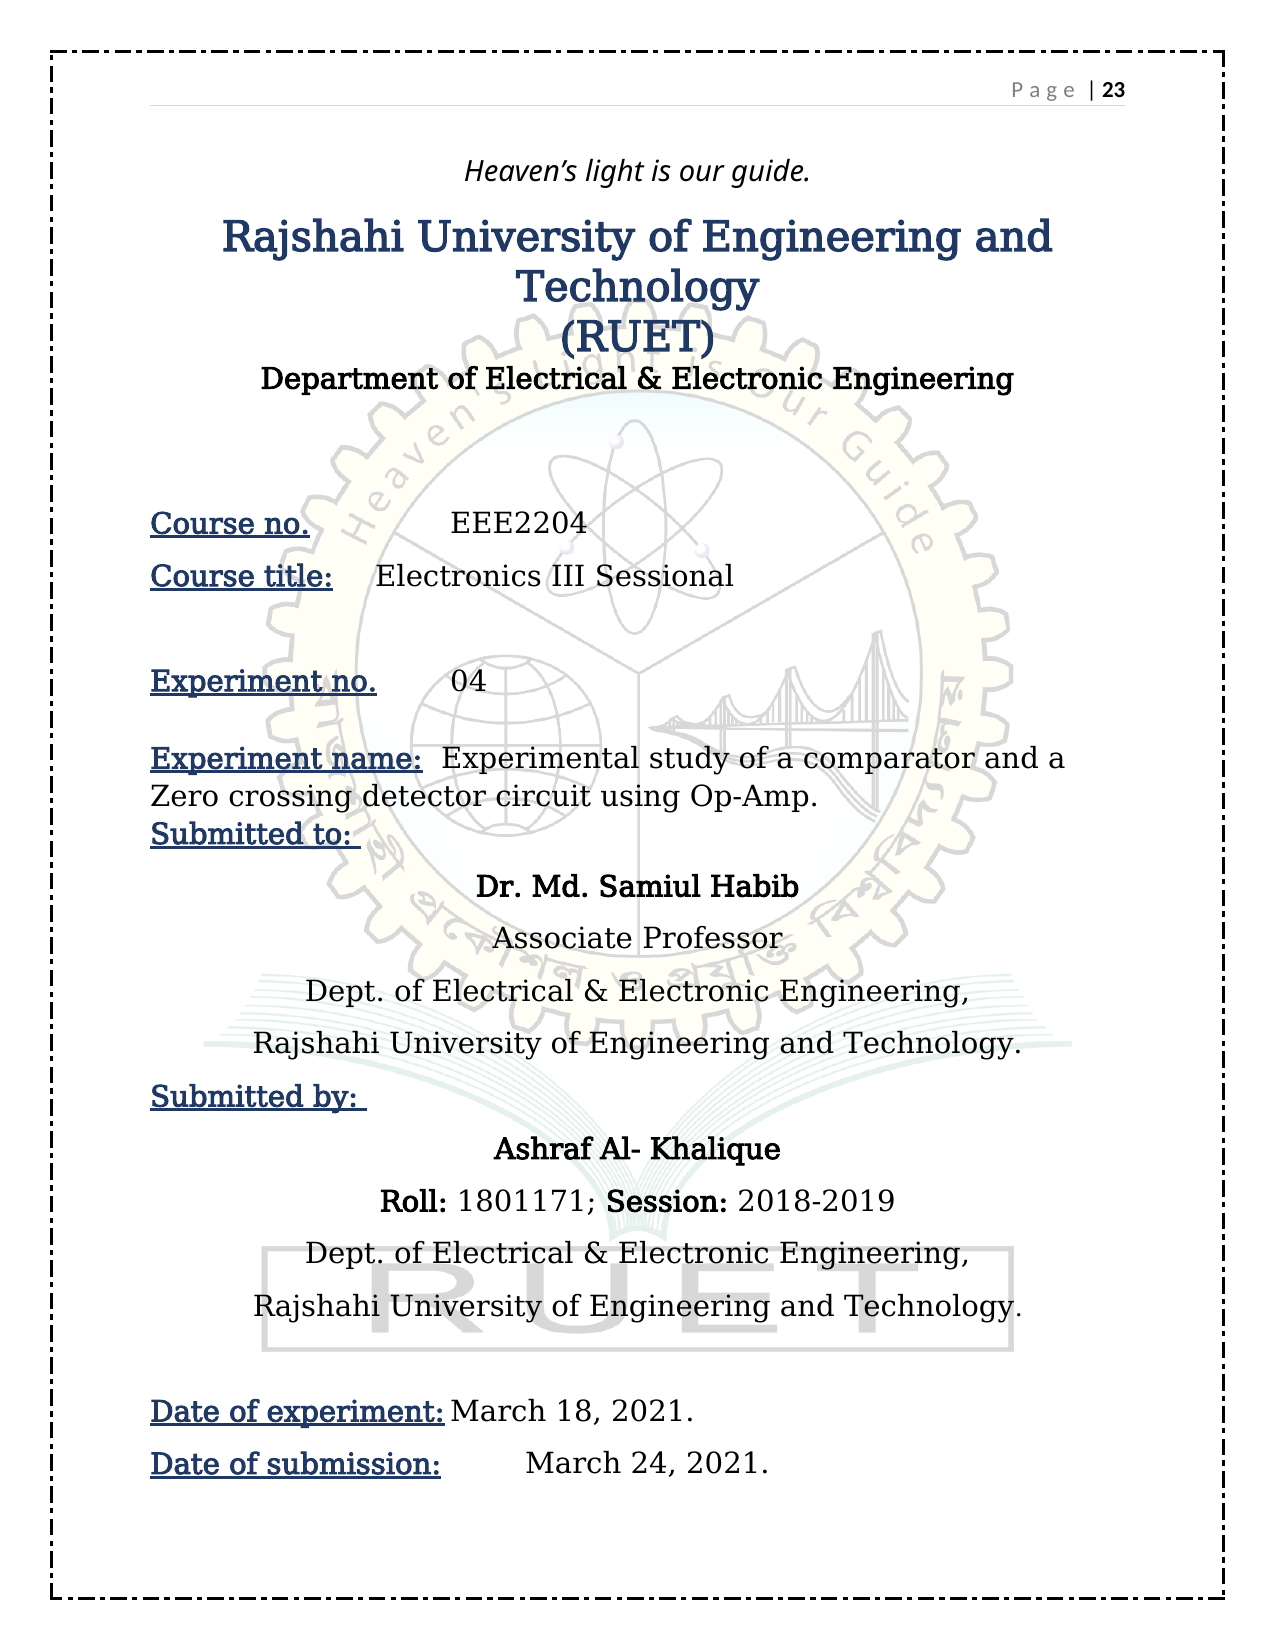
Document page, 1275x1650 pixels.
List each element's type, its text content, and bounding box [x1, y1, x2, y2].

subtitle Experiment name: Experimental study of a comparator and a Zero crossing detector circuit using Op-Amp. [150, 739, 1125, 812]
text Heaven’s light is our guide. [150, 150, 1125, 190]
text Date of submission: March 24, 2021. [150, 1445, 1125, 1480]
text (RUET) [150, 309, 1125, 359]
text Department of Electrical & Electronic Engineering [150, 359, 1125, 394]
text Rajshahi University of Engineering and Technology [150, 209, 1125, 309]
text Rajshahi University of Engineering and Technology. [150, 1287, 1125, 1322]
text Submitted to: [150, 815, 1125, 850]
text Associate Professor [150, 920, 1125, 955]
text Course title: Electronics III Sessional [150, 557, 1125, 592]
text Dept. of Electrical & Electronic Engineering, [150, 972, 1125, 1007]
text Submitted by: [150, 1077, 1125, 1112]
text Course no. EEE2204 [150, 504, 1125, 539]
text Date of experiment: March 18, 2021. [150, 1392, 1125, 1427]
text Experiment no. 04 [150, 662, 1125, 697]
text Dr. Md. Samiul Habib [150, 867, 1125, 902]
text Dept. of Electrical & Electronic Engineering, [150, 1235, 1125, 1270]
text Ashraf Al- Khalique [150, 1130, 1125, 1165]
text Rajshahi University of Engineering and Technology. [150, 1025, 1125, 1060]
text Roll: 1801171; Session: 2018-2019 [150, 1182, 1125, 1217]
